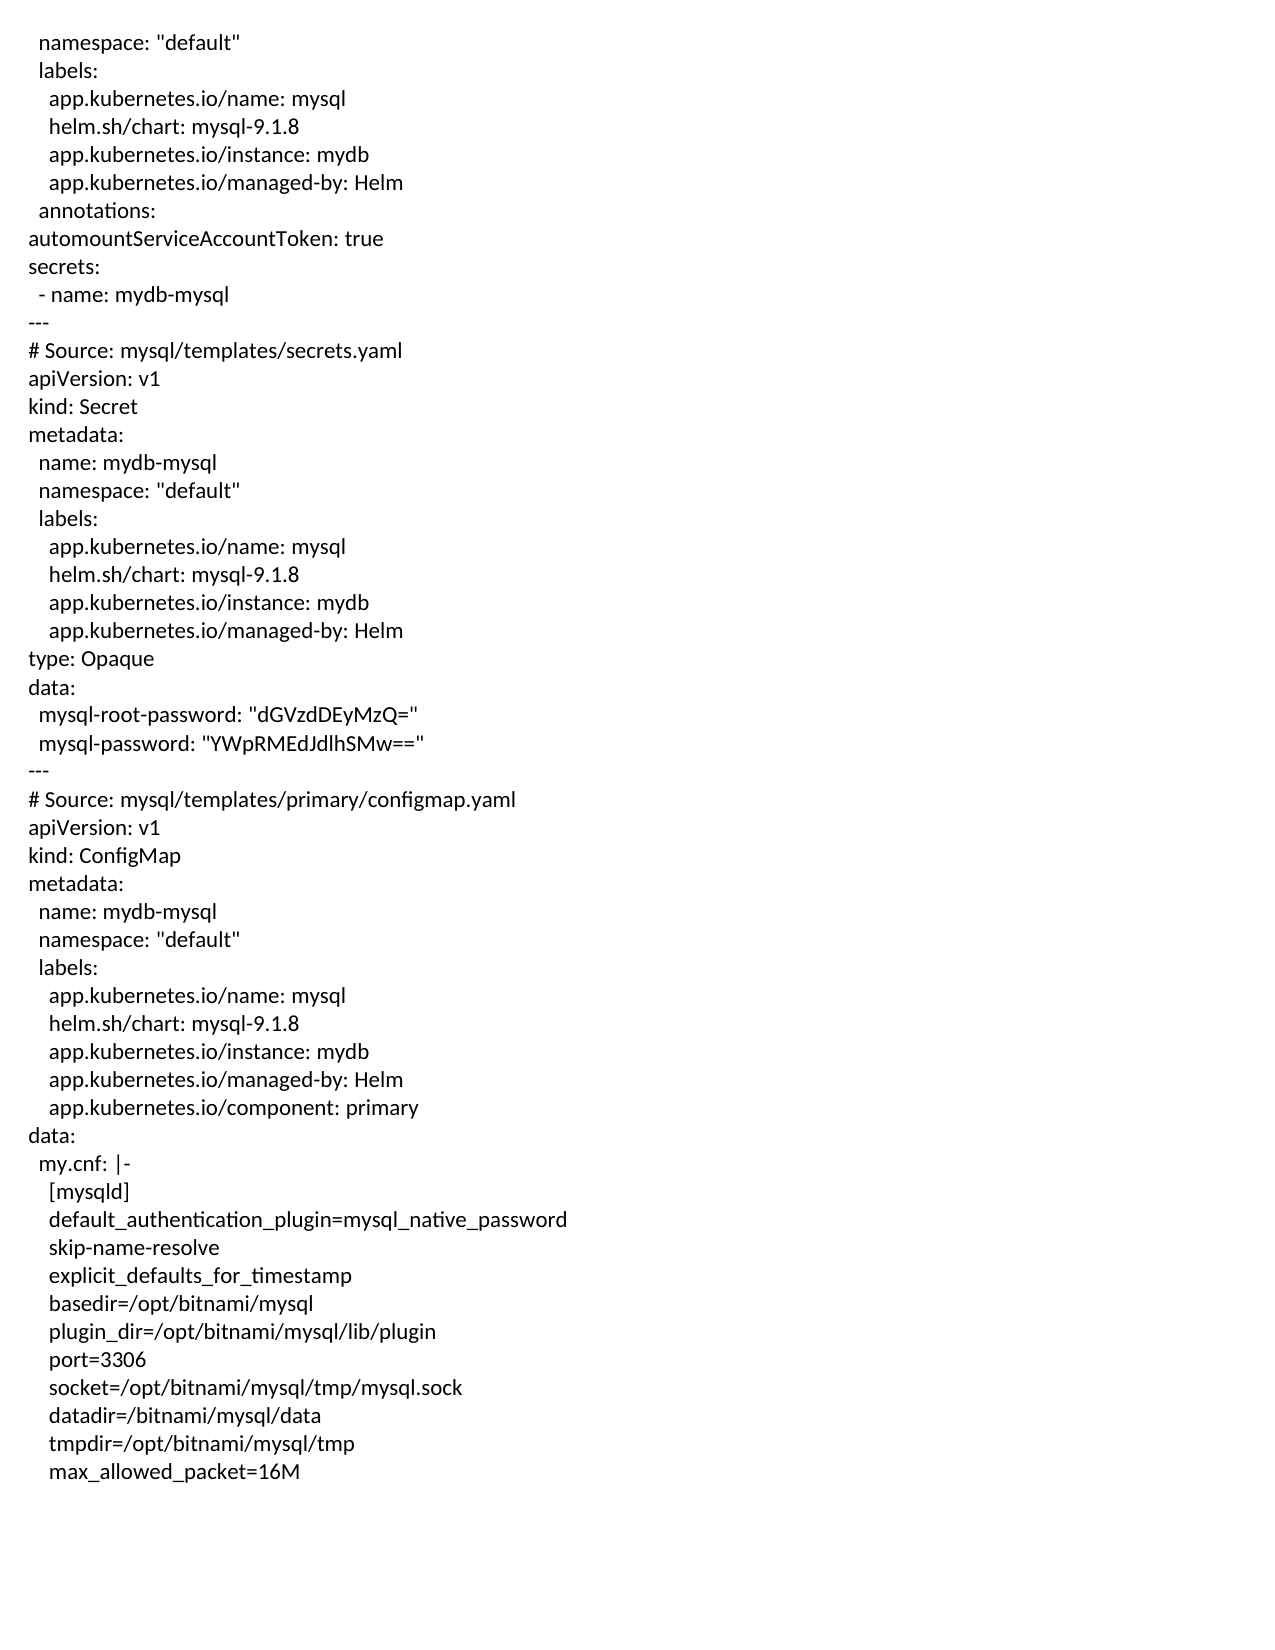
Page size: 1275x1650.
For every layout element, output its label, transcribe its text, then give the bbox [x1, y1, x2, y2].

text default_authentication_plugin=mysql_native_password [28, 1205, 1237, 1233]
text app.kubernetes.io/name: mysql [28, 84, 1237, 112]
text type: Opaque [28, 644, 1237, 673]
text app.kubernetes.io/name: mysql [28, 532, 1237, 561]
text skip-name-resolve [28, 1233, 1237, 1261]
text max_allowed_packet=16M [28, 1457, 1237, 1485]
text name: mydb-mysql [28, 897, 1237, 925]
text namespace: "default" [28, 925, 1237, 953]
text socket=/opt/bitnami/mysql/tmp/mysql.sock [28, 1373, 1237, 1401]
text --- [28, 308, 1237, 336]
text # Source: mysql/templates/secrets.yaml [28, 336, 1237, 364]
text helm.sh/chart: mysql-9.1.8 [28, 561, 1237, 588]
text # Source: mysql/templates/primary/configmap.yaml [28, 785, 1237, 813]
text explicit_defaults_for_timestamp [28, 1261, 1237, 1289]
text plugin_dir=/opt/bitnami/mysql/lib/plugin [28, 1317, 1237, 1345]
text [mysqld] [28, 1177, 1237, 1205]
text mysql-password: "YWpRMEdJdlhSMw==" [28, 729, 1237, 757]
text app.kubernetes.io/name: mysql [28, 981, 1237, 1009]
text app.kubernetes.io/instance: mydb [28, 140, 1237, 168]
text data: [28, 673, 1237, 701]
text app.kubernetes.io/managed-by: Helm [28, 168, 1237, 196]
text kind: ConfigMap [28, 841, 1237, 869]
text datadir=/bitnami/mysql/data [28, 1401, 1237, 1429]
text name: mydb-mysql [28, 448, 1237, 476]
text --- [28, 757, 1237, 785]
text annotations: [28, 196, 1237, 224]
text my.cnf: |- [28, 1149, 1237, 1177]
text automountServiceAccountToken: true [28, 224, 1237, 252]
text secrets: [28, 252, 1237, 280]
text metadata: [28, 420, 1237, 448]
text helm.sh/chart: mysql-9.1.8 [28, 1009, 1237, 1037]
text - name: mydb-mysql [28, 280, 1237, 308]
text basedir=/opt/bitnami/mysql [28, 1289, 1237, 1317]
text app.kubernetes.io/managed-by: Helm [28, 617, 1237, 644]
text metadata: [28, 869, 1237, 897]
text labels: [28, 56, 1237, 84]
text data: [28, 1121, 1237, 1149]
text apiVersion: v1 [28, 364, 1237, 392]
text tmpdir=/opt/bitnami/mysql/tmp [28, 1429, 1237, 1457]
text namespace: "default" [28, 28, 1237, 56]
text app.kubernetes.io/instance: mydb [28, 588, 1237, 617]
text mysql-root-password: "dGVzdDEyMzQ=" [28, 701, 1237, 729]
text labels: [28, 504, 1237, 532]
text app.kubernetes.io/component: primary [28, 1093, 1237, 1121]
text kind: Secret [28, 392, 1237, 420]
text helm.sh/chart: mysql-9.1.8 [28, 112, 1237, 140]
text app.kubernetes.io/managed-by: Helm [28, 1065, 1237, 1093]
text apiVersion: v1 [28, 813, 1237, 841]
text labels: [28, 953, 1237, 981]
text namespace: "default" [28, 476, 1237, 504]
text app.kubernetes.io/instance: mydb [28, 1037, 1237, 1065]
text port=3306 [28, 1345, 1237, 1373]
